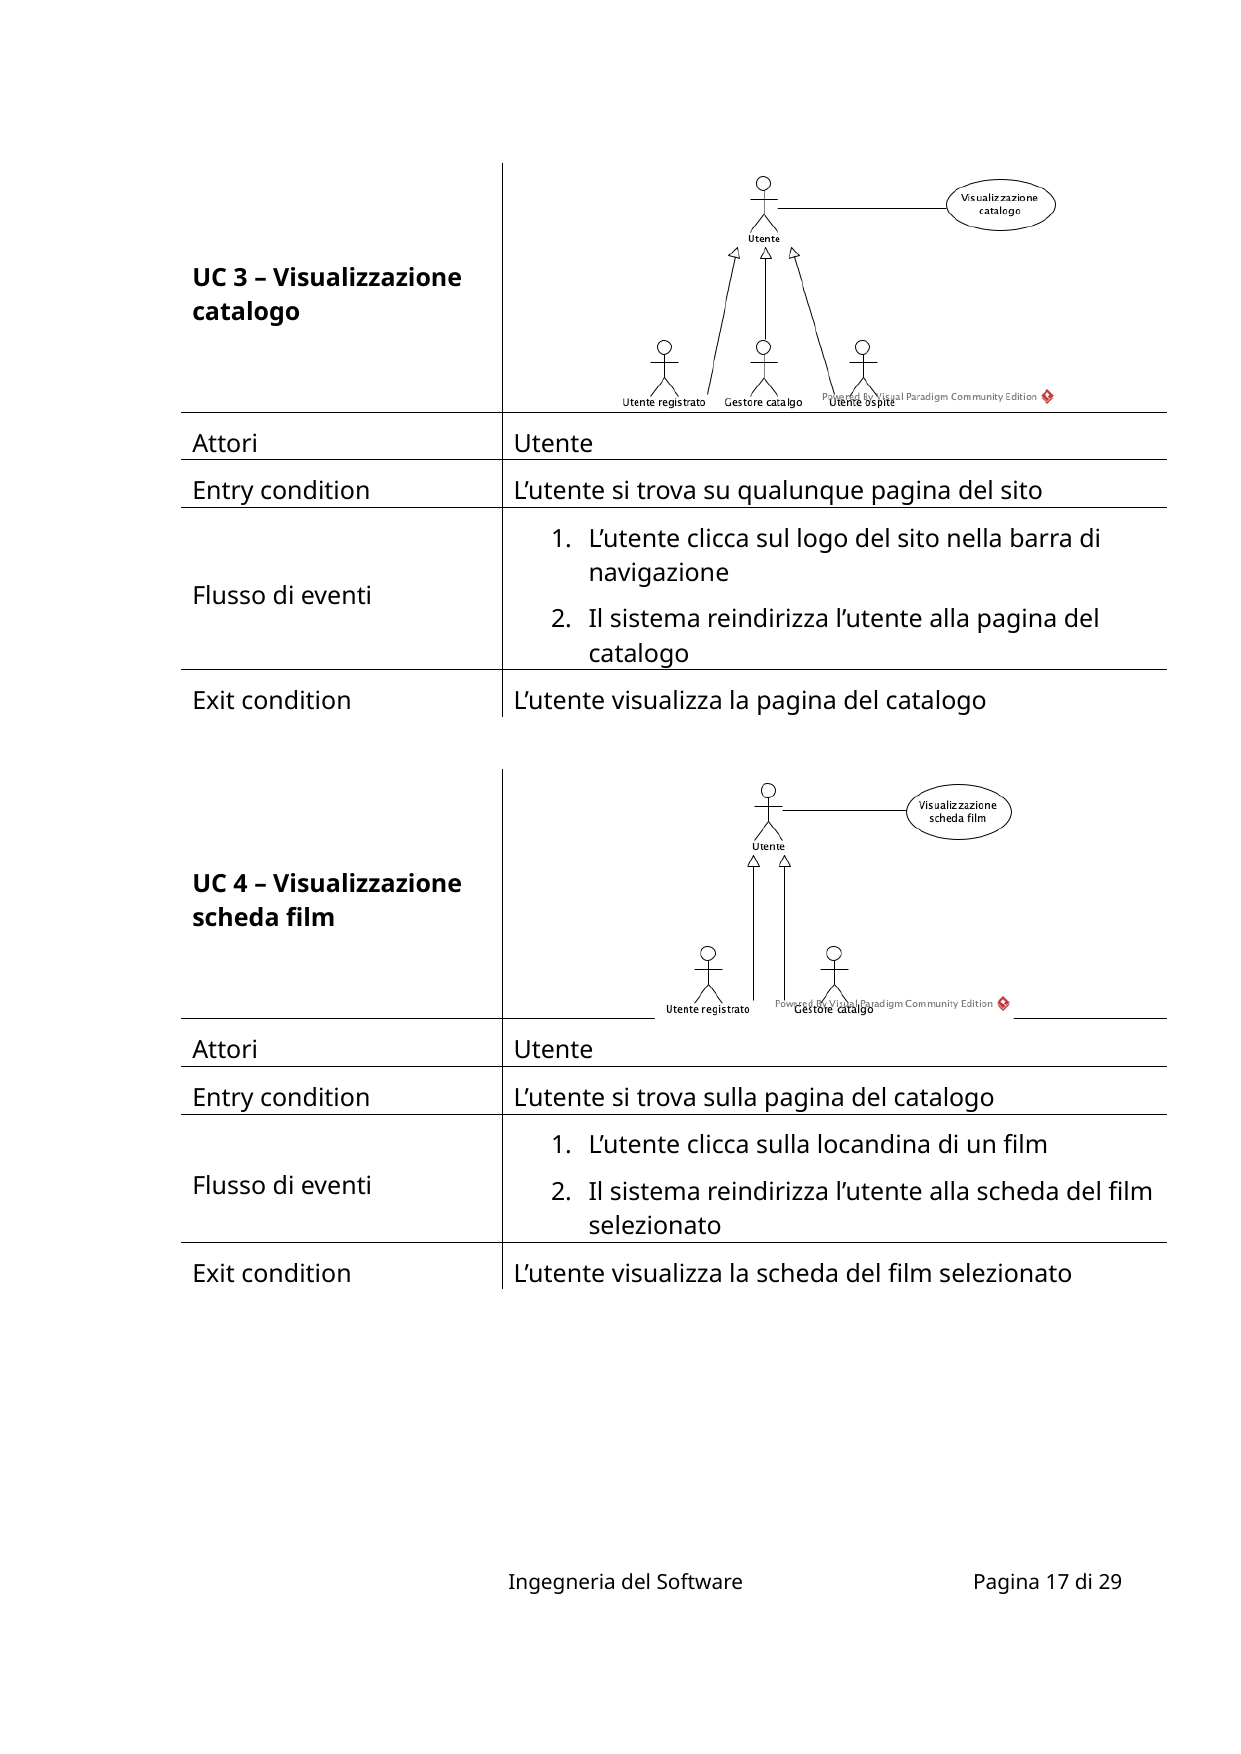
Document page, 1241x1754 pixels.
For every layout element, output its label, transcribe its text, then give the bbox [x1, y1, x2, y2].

table_cell Flusso di eventi [181, 508, 502, 669]
picture [611, 175, 1058, 412]
table_cell L’utente si trova su qualunque pagina del sito [503, 460, 1167, 507]
table_cell Exit condition [181, 670, 502, 717]
table_cell Attori [181, 1019, 502, 1066]
table_cell L’utente clicca sul logo del sito nella barra di navigazione Il sistema reindirizza l’utente alla pagina del catalogo [503, 508, 1167, 669]
table_cell Flusso di eventi [181, 1115, 502, 1242]
table_cell L’utente si trova sulla pagina del catalogo [503, 1067, 1167, 1113]
table_cell Entry condition [181, 460, 502, 507]
table_cell Utente [503, 1019, 1167, 1066]
table_cell L’utente visualizza la pagina del catalogo [503, 670, 1167, 717]
table_header UC 4 – Visualizzazione scheda film [181, 769, 502, 1018]
table_header [503, 163, 1167, 412]
table_header [503, 769, 1167, 1018]
table_cell Utente [503, 413, 1167, 459]
table_cell Entry condition [181, 1067, 502, 1113]
table_cell L’utente clicca sulla locandina di un film Il sistema reindirizza l’utente alla scheda del film selezionato [503, 1115, 1167, 1242]
table_cell Exit condition [181, 1243, 502, 1289]
picture [654, 781, 1014, 1019]
table_cell L’utente visualizza la scheda del film selezionato [503, 1243, 1167, 1289]
table_cell Attori [181, 413, 502, 459]
table_header UC 3 – Visualizzazione catalogo [181, 163, 502, 412]
